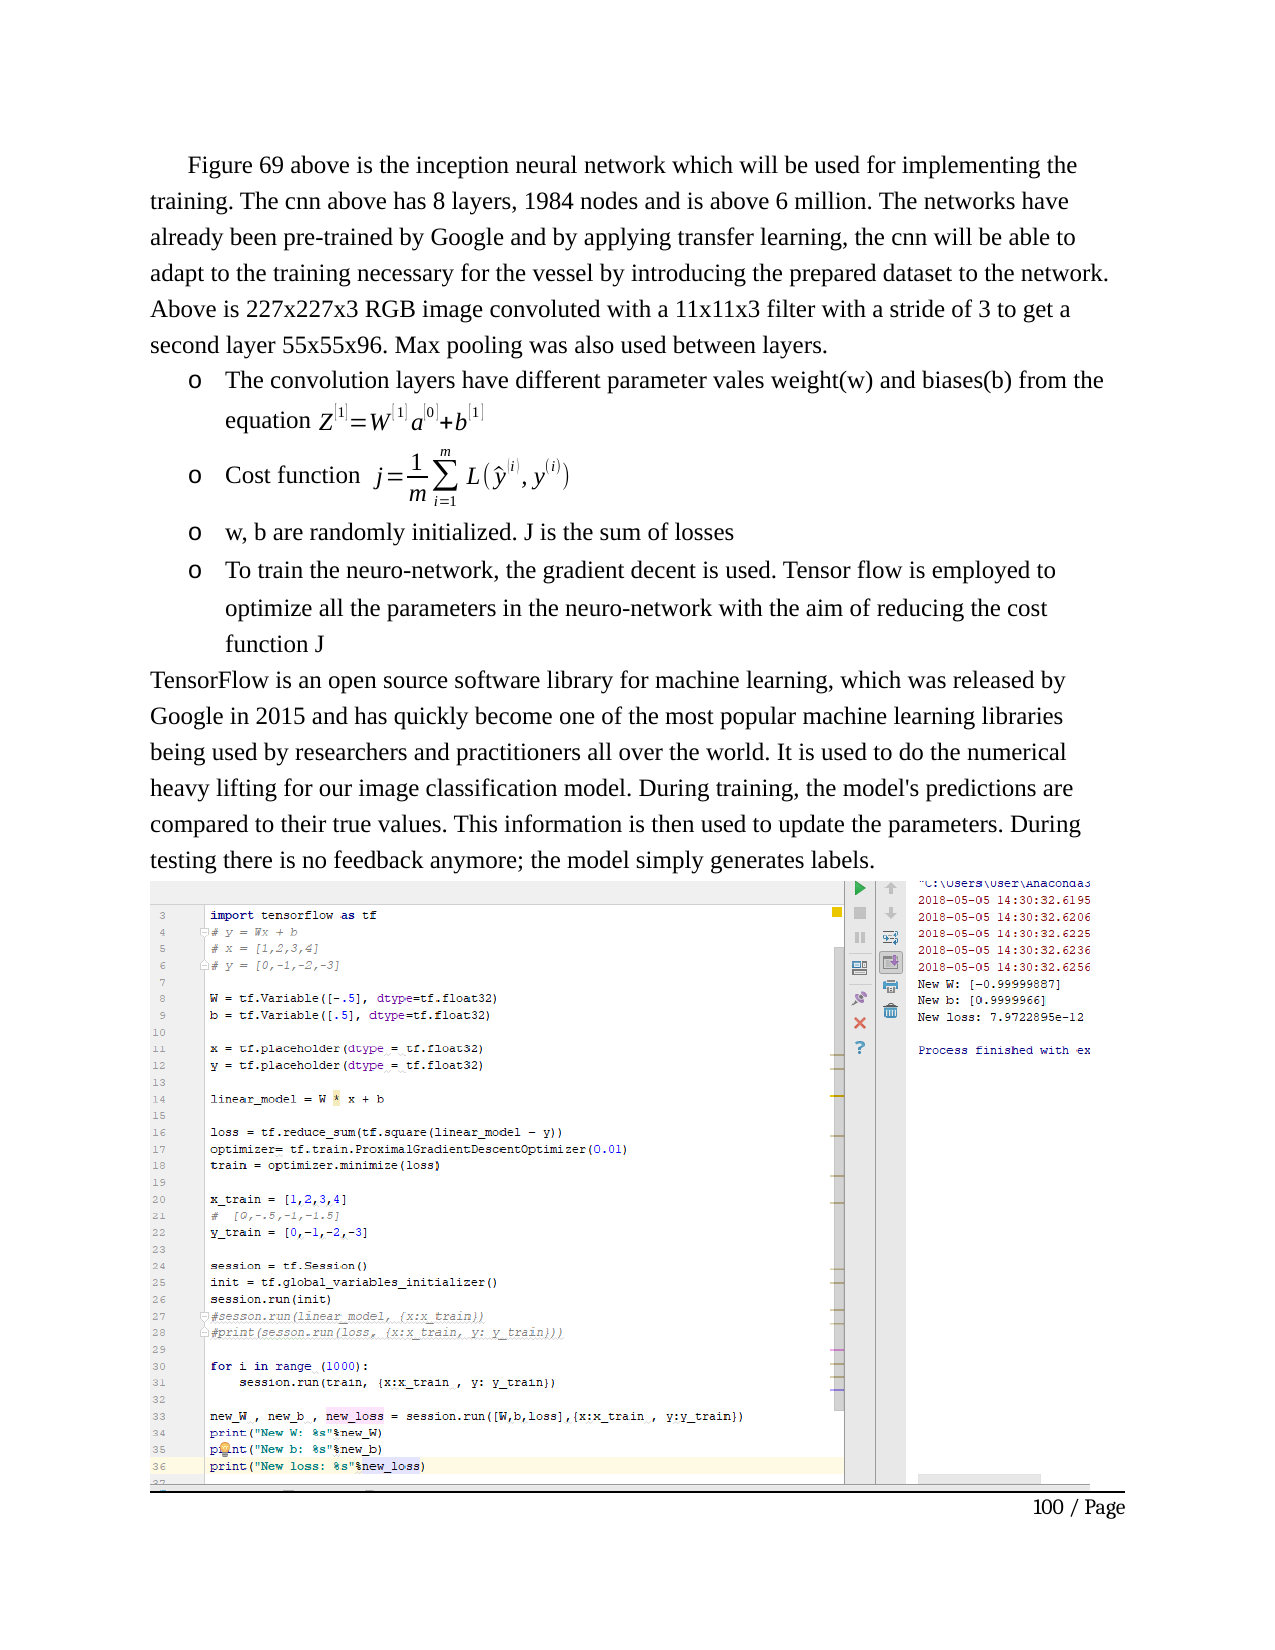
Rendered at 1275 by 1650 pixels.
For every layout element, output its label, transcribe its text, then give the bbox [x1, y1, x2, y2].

picture [150, 881, 1090, 1491]
list w, b are randomly initialized. J is the sum of losses [187, 517, 1125, 548]
text TensorFlow is an open source software library for machine learning, which was released by Google in 2015 and has quickly become one of the most popular machine learning libraries being used by researchers and practitioners all over the world. It is used to do the numerical heavy lifting for our image classification model. During training, the model's predictions are compared to their true values. This information is then used to update the parameters. During testing there is no feedback anymore; the model simply generates labels. [150, 665, 1125, 874]
list To train the neuro-network, the gradient decent is used. Tensor flow is employed to optimize all the parameters in the neuro-network with the aim of reducing the cost function J [187, 556, 1125, 658]
list The convolution layers have different parameter vales weight(w) and biases(b) from the equation [187, 366, 1125, 435]
list Cost function [187, 442, 1125, 509]
text Figure 69 above is the inception neural network which will be used for implementing the training. The cnn above has 8 layers, 1984 nodes and is above 6 million. The networks have already been pre-trained by Google and by applying transfer learning, the cnn will be able to adapt to the training necessary for the vessel by introducing the prepared dataset to the network. Above is 227x227x3 RGB image convoluted with a 11x11x3 filter with a stride of 3 to get a second layer 55x55x96. Max pooling was also used between layers. [150, 150, 1125, 358]
